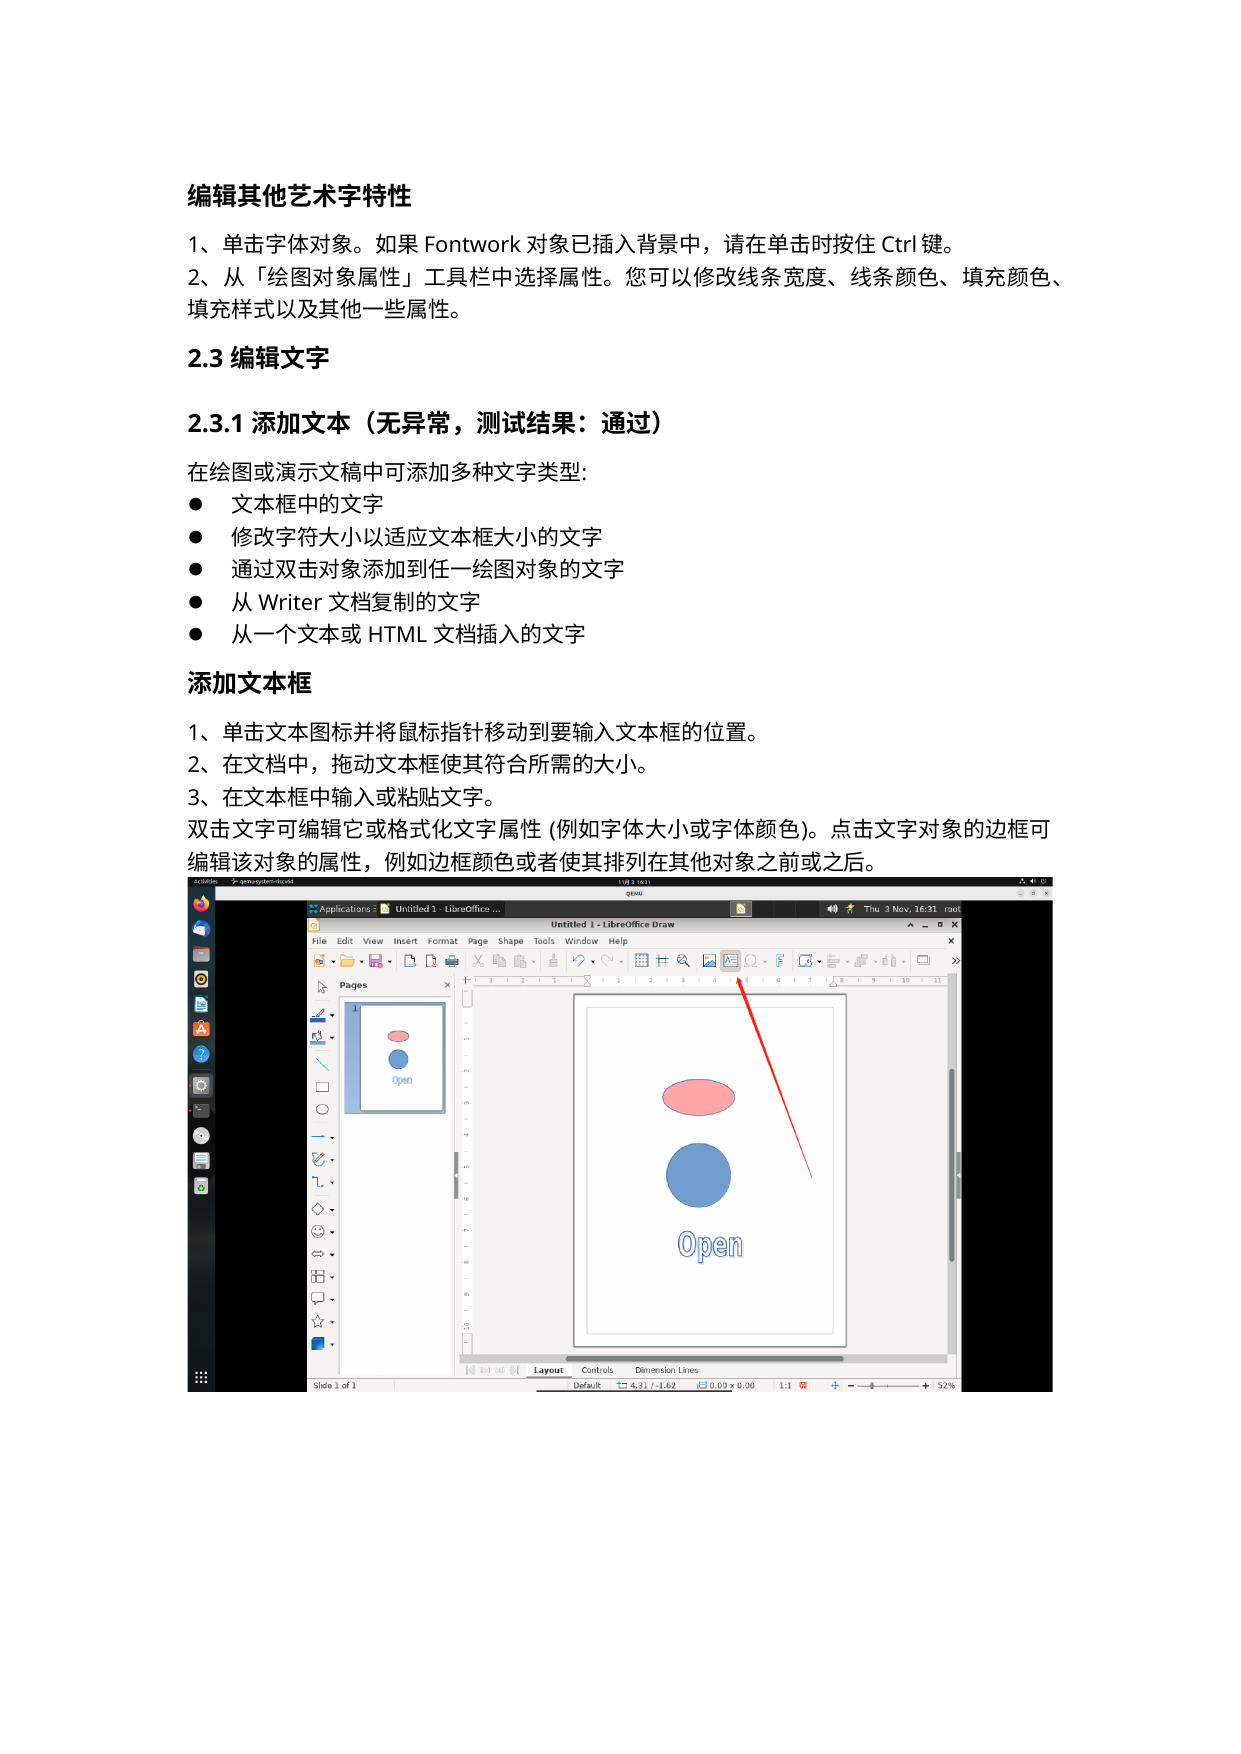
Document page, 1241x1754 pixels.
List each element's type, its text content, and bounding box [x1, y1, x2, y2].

list 文本框中的文字 [187, 487, 1053, 519]
text 2.3.1 添加文本（无异常，测试结果：通过） [187, 389, 1053, 454]
list 从一个文本或 HTML 文档插入的文字 [187, 617, 1053, 649]
list 从 Writer 文档复制的文字 [187, 584, 1053, 617]
text 2、从「绘图对象属性」工具栏中选择属性。您可以修改线条宽度、线条颜色、填充颜色、填充样式以及其他一些属性。 [187, 259, 1053, 324]
text 添加文本框 [187, 649, 1053, 714]
text 1、单击字体对象。如果 Fontwork 对象已插入背景中，请在单击时按住Ctrl键。 [187, 227, 1053, 259]
text 2、在文档中，拖动文本框使其符合所需的大小。 [187, 747, 1053, 779]
list 通过双击对象添加到任一绘图对象的文字 [187, 552, 1053, 584]
list 修改字符大小以适应文本框大小的文字 [187, 519, 1053, 552]
text 2.3 编辑文字 [187, 324, 1053, 389]
text 双击文字可编辑它或格式化文字属性 (例如字体大小或字体颜色)。点击文字对象的边框可编辑该对象的属性，例如边框颜色或者使其排列在其他对象之前或之后。 [187, 812, 1053, 877]
text 在绘图或演示文稿中可添加多种文字类型: [187, 454, 1053, 487]
text 3、在文本框中输入或粘贴文字。 [187, 779, 1053, 812]
text 1、单击文本图标并将鼠标指针移动到要输入文本框的位置。 [187, 714, 1053, 747]
picture [187, 877, 1053, 1392]
text 编辑其他艺术字特性 [187, 162, 1053, 227]
